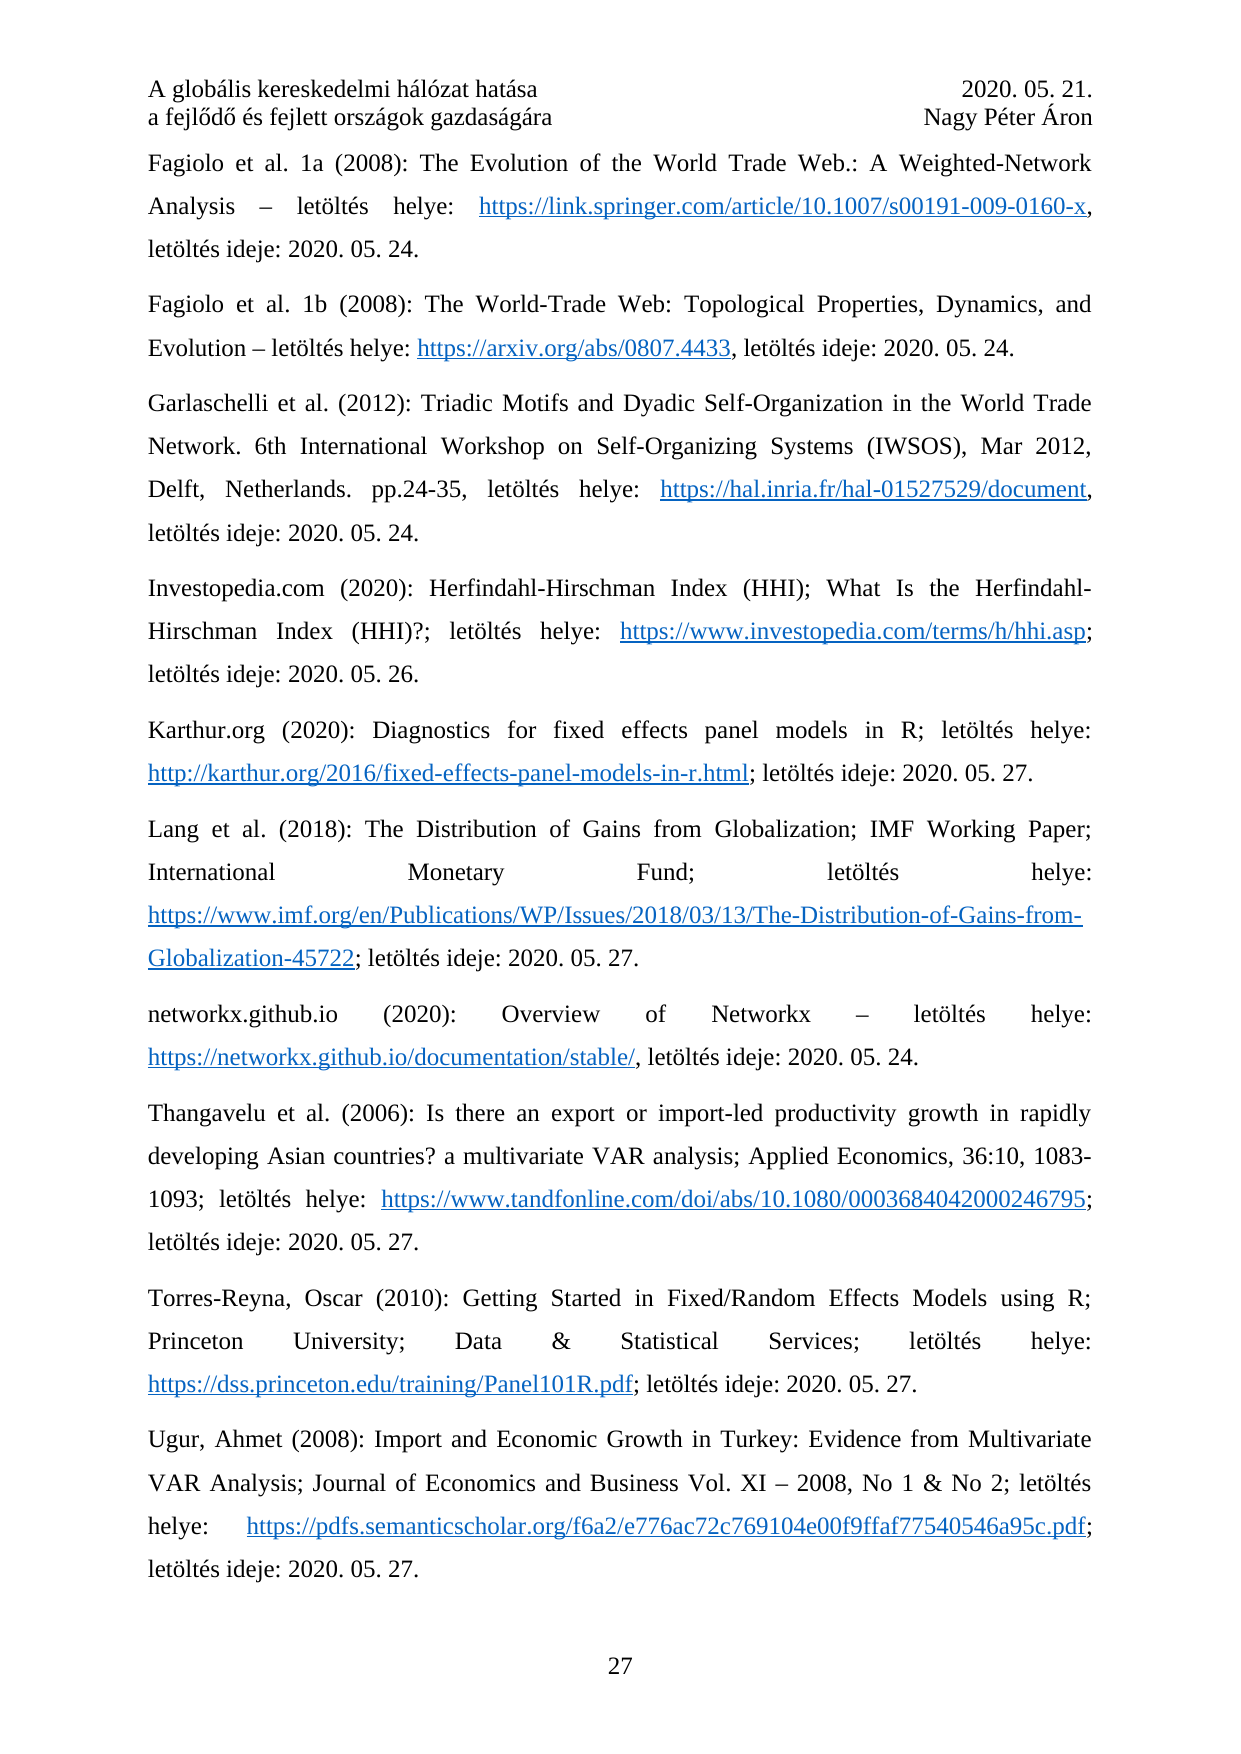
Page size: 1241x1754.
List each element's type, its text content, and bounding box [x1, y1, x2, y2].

text Fagiolo et al. 1a (2008): The Evolution of the World Trade Web.: A Weighted-Network Analysis – letöltés helye: https://link.springer.com/article/10.1007/s00191-009-0160-x, letöltés ideje: 2020. 05. 24. [148, 148, 1093, 263]
text Thangavelu et al. (2006): Is there an export or import-led productivity growth in rapidly developing Asian countries? a multivariate VAR analysis; Applied Economics, 36:10, 1083-1093; letöltés helye: https://www.tandfonline.com/doi/abs/10.1080/0003684042000246795; letöltés ideje: 2020. 05. 27. [148, 1098, 1093, 1256]
text Investopedia.com (2020): Herfindahl-Hirschman Index (HHI); What Is the Herfindahl-Hirschman Index (HHI)?; letöltés helye: https://www.investopedia.com/terms/h/hhi.asp; letöltés ideje: 2020. 05. 26. [148, 573, 1093, 688]
text Garlaschelli et al. (2012): Triadic Motifs and Dyadic Self-Organization in the World Trade Network. 6th International Workshop on Self-Organizing Systems (IWSOS), Mar 2012, Delft, Netherlands. pp.24-35, letöltés helye: https://hal.inria.fr/hal-01527529/document, letöltés ideje: 2020. 05. 24. [148, 388, 1093, 546]
text Fagiolo et al. 1b (2008): The World-Trade Web: Topological Properties, Dynamics, and Evolution – letöltés helye: https://arxiv.org/abs/0807.4433, letöltés ideje: 2020. 05. 24. [148, 289, 1093, 361]
text Karthur.org (2020): Diagnostics for fixed effects panel models in R; letöltés helye: http://karthur.org/2016/fixed-effects-panel-models-in-r.html; letöltés ideje: 2020. 05. 27. [148, 715, 1093, 787]
text Ugur, Ahmet (2008): Import and Economic Growth in Turkey: Evidence from Multivariate VAR Analysis; Journal of Economics and Business Vol. XI – 2008, No 1 & No 2; letöltés helye: https://pdfs.semanticscholar.org/f6a2/e776ac72c769104e00f9ffaf77540546a95c.pdf; letöltés ideje: 2020. 05. 27. [148, 1424, 1093, 1583]
text networkx.github.io (2020): Overview of Networkx – letöltés helye: https://networkx.github.io/documentation/stable/, letöltés ideje: 2020. 05. 24. [148, 999, 1093, 1071]
text Lang et al. (2018): The Distribution of Gains from Globalization; IMF Working Paper; International Monetary Fund; letöltés helye: https://www.imf.org/en/Publications/WP/Issues/2018/03/13/The-Distribution-of-Gains-from-Globalization-45722; letöltés ideje: 2020. 05. 27. [148, 814, 1093, 972]
text Torres-Reyna, Oscar (2010): Getting Started in Fixed/Random Effects Models using R; Princeton University; Data & Statistical Services; letöltés helye: https://dss.princeton.edu/training/Panel101R.pdf; letöltés ideje: 2020. 05. 27. [148, 1283, 1093, 1398]
